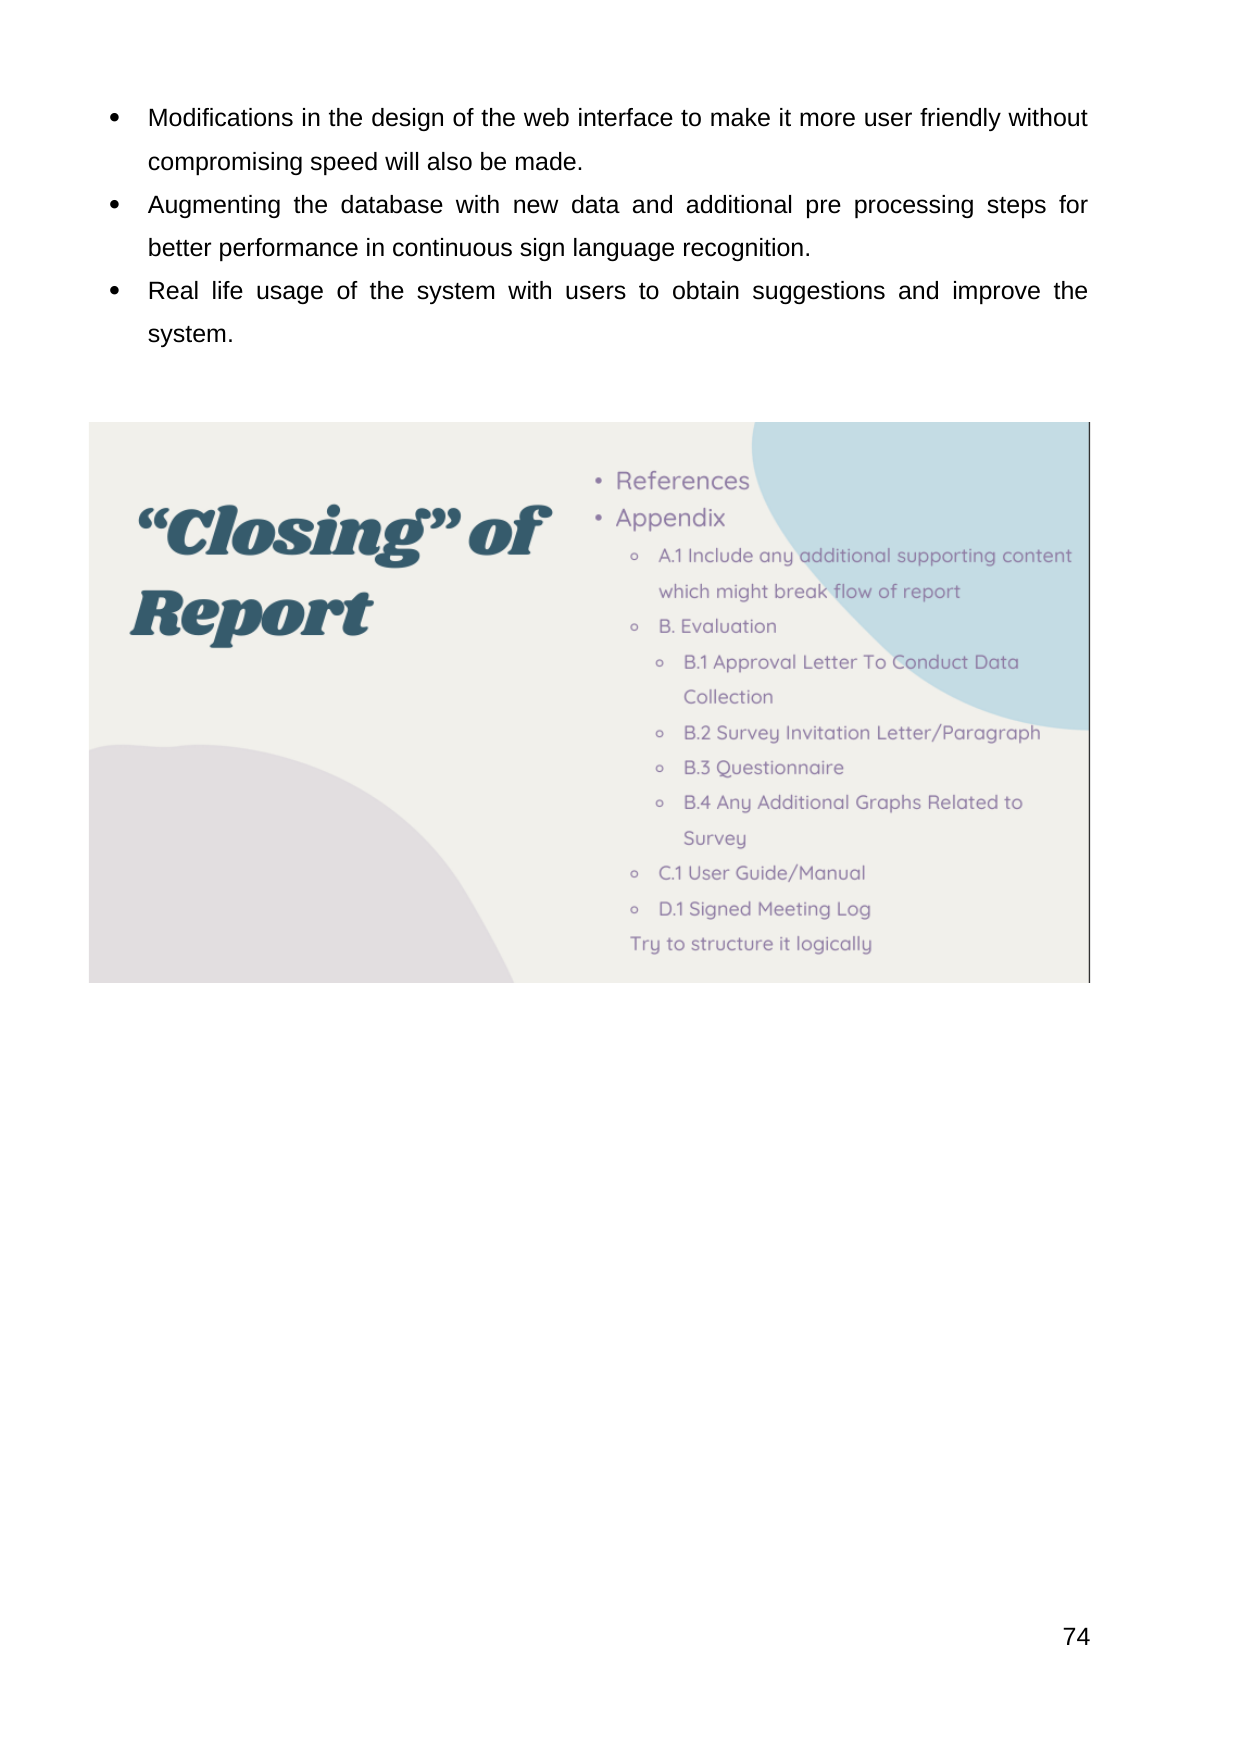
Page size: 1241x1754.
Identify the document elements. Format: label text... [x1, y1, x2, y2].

list Real life usage of the system with users to obtain suggestions and improve the system. [110, 276, 1090, 348]
picture [88, 422, 1091, 983]
list Modifications in the design of the web interface to make it more user friendly without compromising speed will also be made. [110, 103, 1090, 175]
list Augmenting the database with new data and additional pre processing steps for better performance in continuous sign language recognition. [110, 190, 1090, 262]
